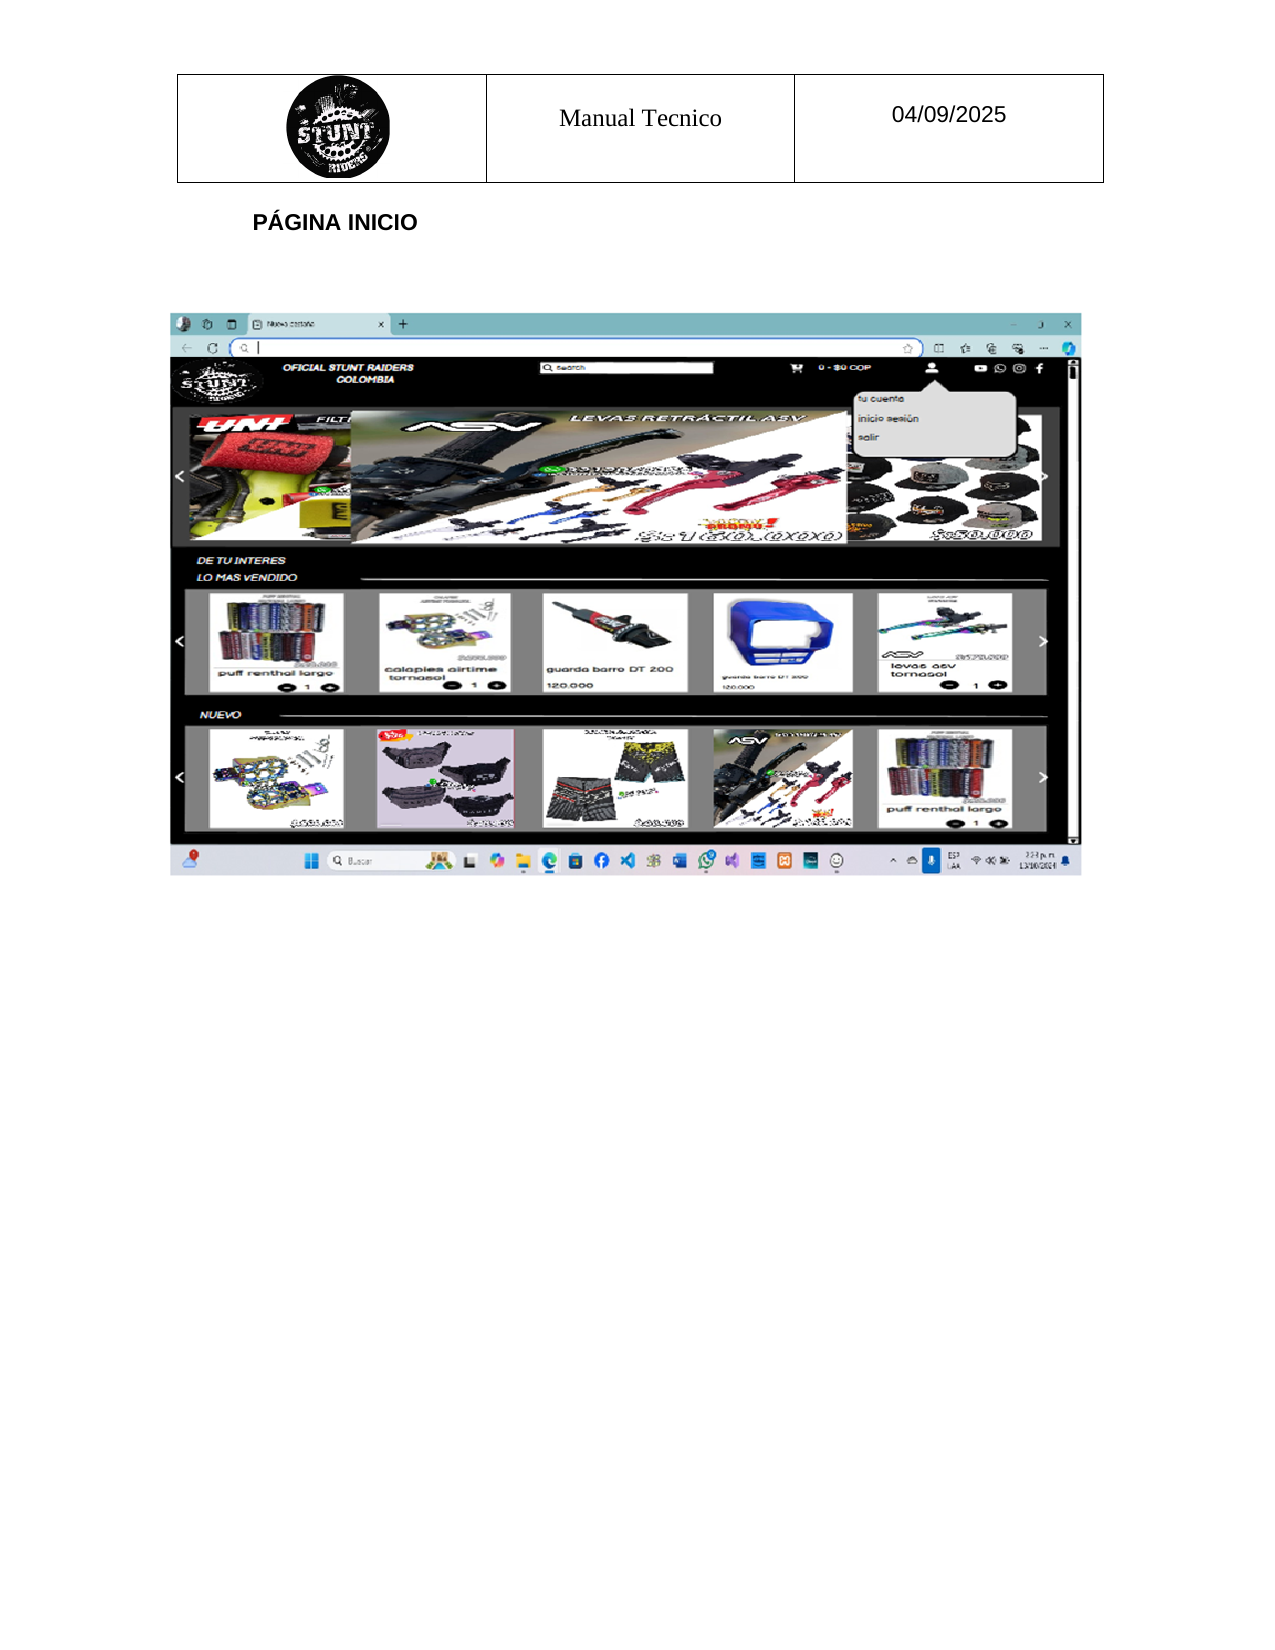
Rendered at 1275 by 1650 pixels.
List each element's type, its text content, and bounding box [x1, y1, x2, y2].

subtitle PÁGINA INICIO [177, 209, 1098, 235]
picture [283, 75, 390, 178]
picture [157, 304, 1095, 882]
